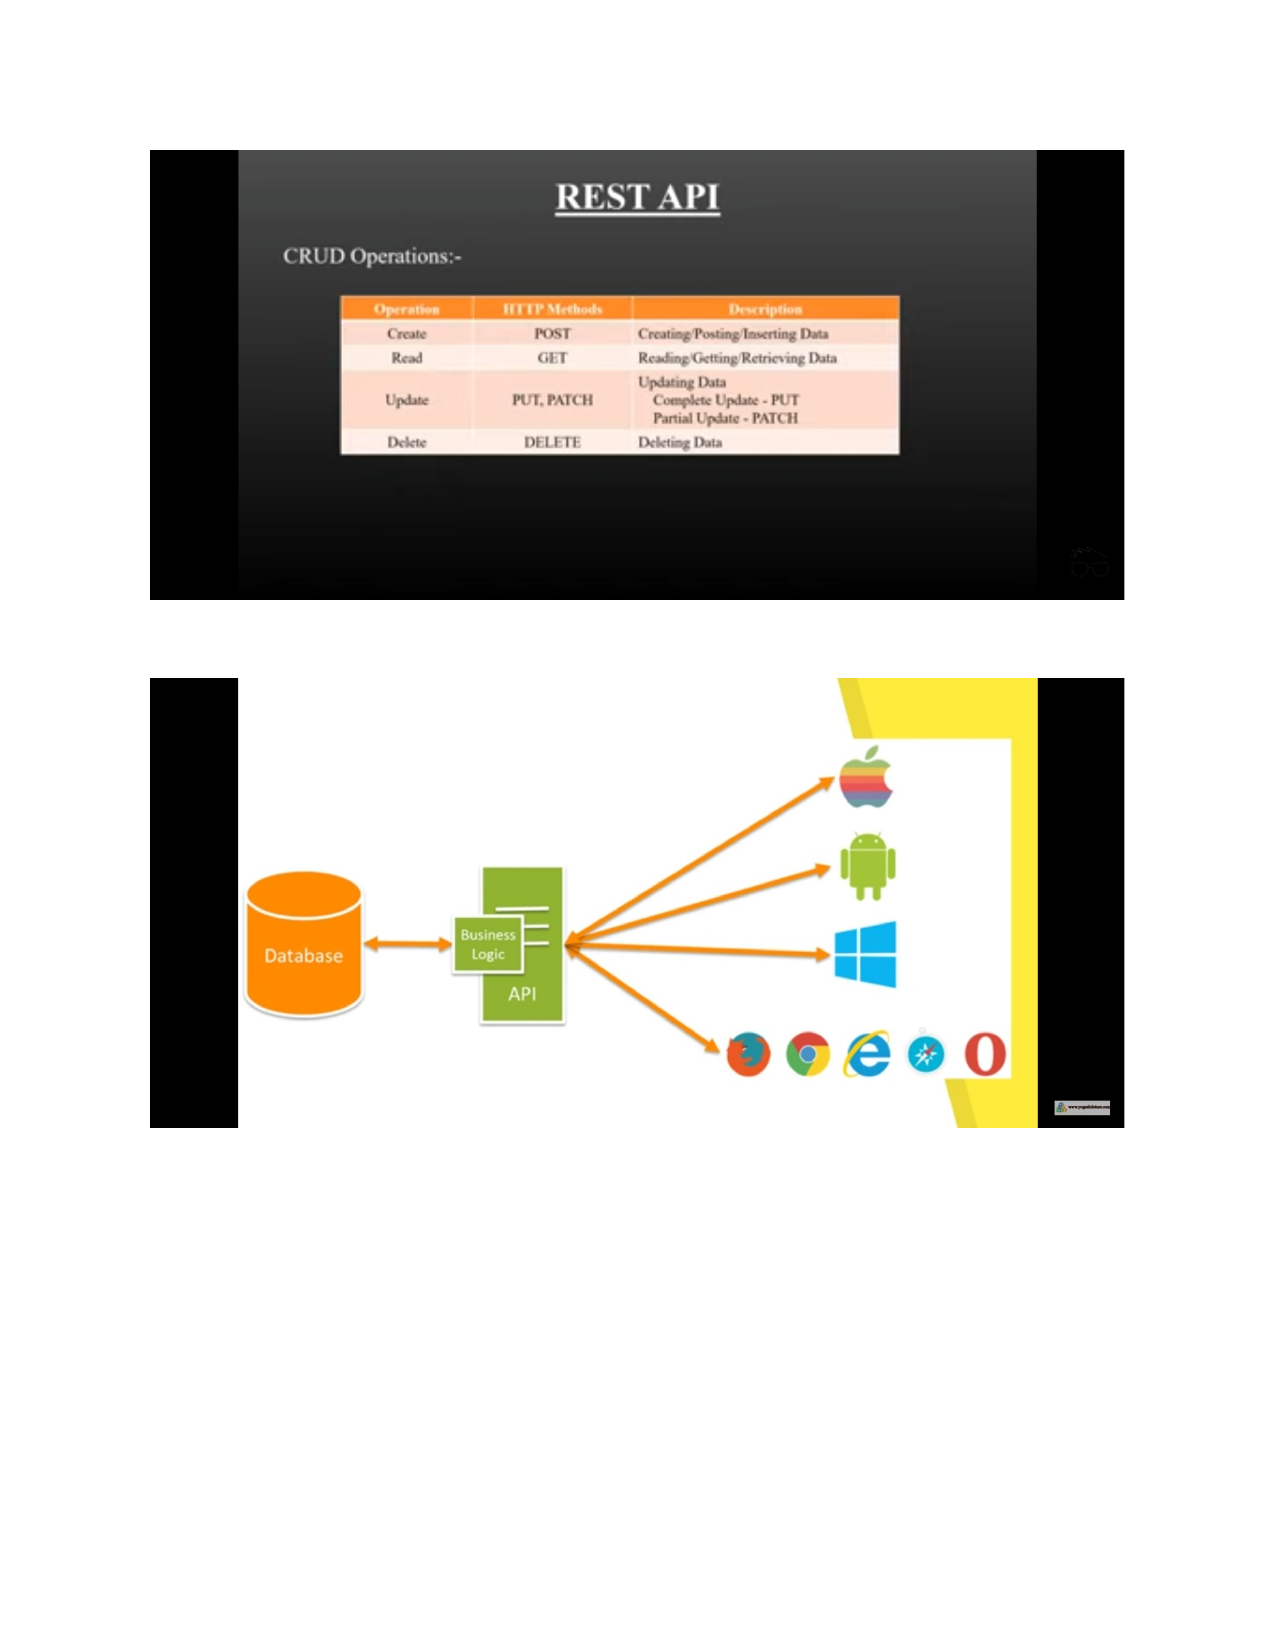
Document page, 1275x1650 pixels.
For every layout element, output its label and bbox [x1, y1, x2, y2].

picture [150, 678, 1125, 1128]
picture [150, 150, 1125, 600]
